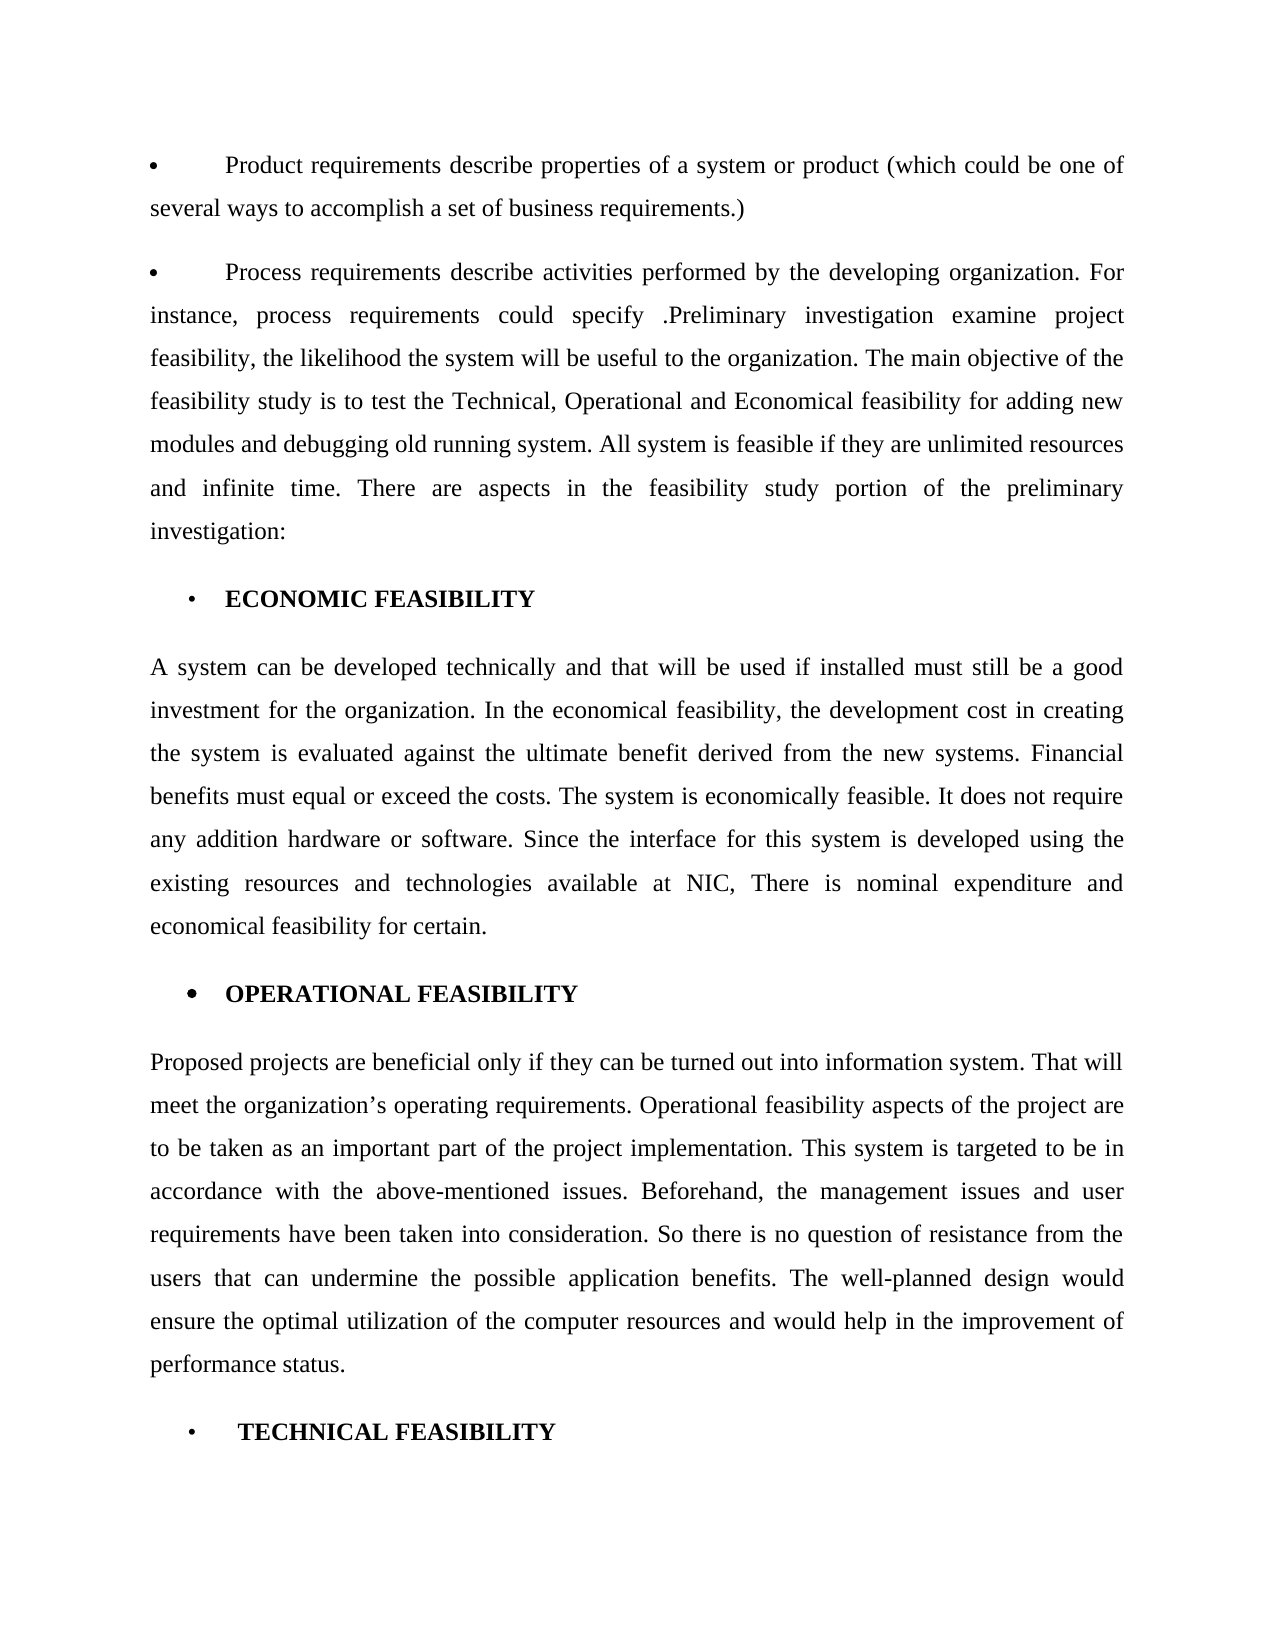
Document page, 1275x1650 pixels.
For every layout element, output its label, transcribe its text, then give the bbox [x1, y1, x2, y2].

list TECHNICAL FEASIBILITY [187, 1417, 1125, 1446]
list Process requirements describe activities performed by the developing organization. For instance, process requirements could specify .Preliminary investigation examine project feasibility, the likelihood the system will be useful to the organization. The main objective of the feasibility study is to test the Technical, Operational and Economical feasibility for adding new modules and debugging old running system. All system is feasible if they are unlimited resources and infinite time. There are aspects in the feasibility study portion of the preliminary investigation: [150, 257, 1125, 544]
text A system can be developed technically and that will be used if installed must still be a good investment for the organization. In the economical feasibility, the development cost in creating the system is evaluated against the ultimate benefit derived from the new systems. Financial benefits must equal or exceed the costs. The system is economically feasible. It does not require any addition hardware or software. Since the interface for this system is developed using the existing resources and technologies available at NIC, There is nominal expenditure and economical feasibility for certain. [150, 652, 1125, 939]
list Operational Feasibility [187, 979, 1125, 1008]
list ECONOMIC FEASIBILITY [187, 584, 1125, 613]
list Product requirements describe properties of a system or product (which could be one of several ways to accomplish a set of business requirements.) [150, 150, 1125, 222]
text Proposed projects are beneficial only if they can be turned out into information system. That will meet the organization’s operating requirements. Operational feasibility aspects of the project are to be taken as an important part of the project implementation. This system is targeted to be in accordance with the above-mentioned issues. Beforehand, the management issues and user requirements have been taken into consideration. So there is no question of resistance from the users that can undermine the possible application benefits. The well-planned design would ensure the optimal utilization of the computer resources and would help in the improvement of performance status. [150, 1047, 1125, 1378]
